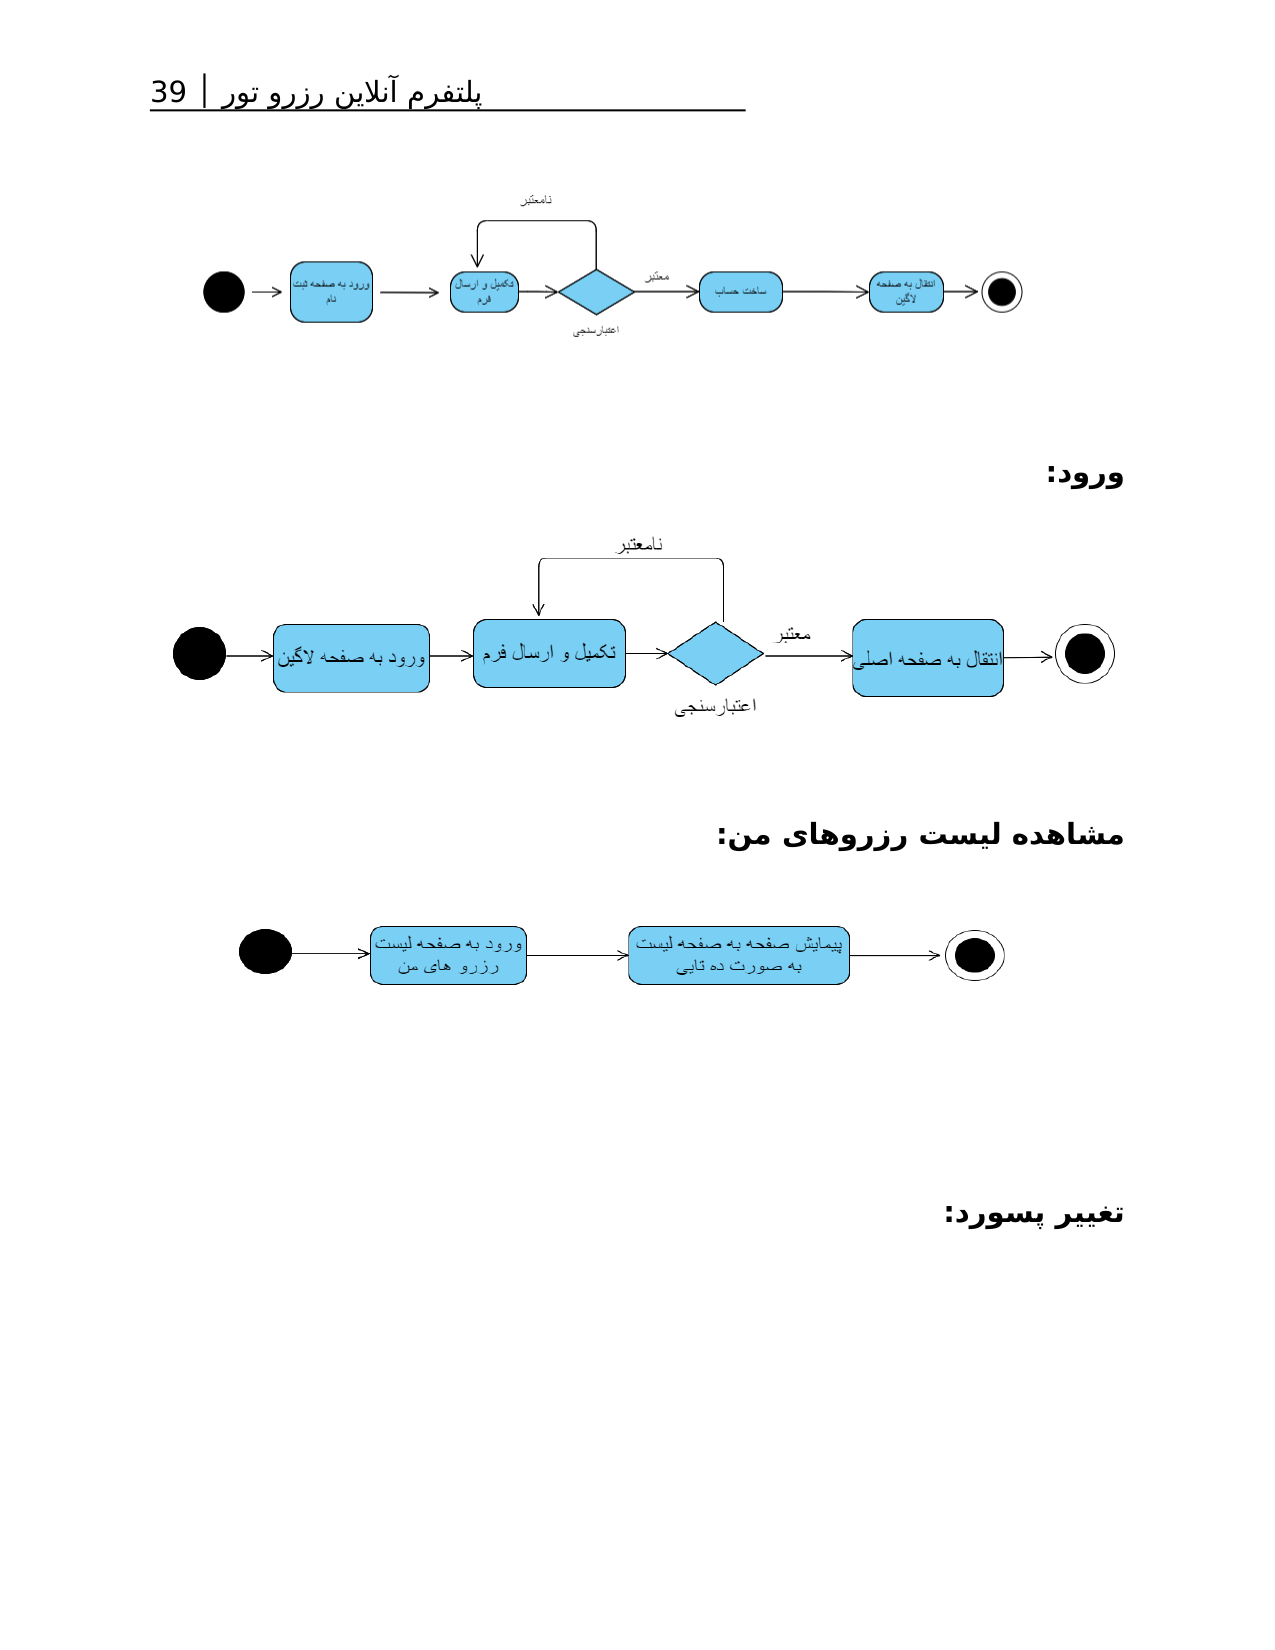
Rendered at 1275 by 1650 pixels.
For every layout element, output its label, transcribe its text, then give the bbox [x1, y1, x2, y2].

text ورود: [150, 455, 1125, 489]
text تغییر پسورد: [150, 1196, 1125, 1230]
picture [150, 870, 1125, 1034]
text مشاهده لیست رزروهای من: [150, 817, 1125, 851]
picture [150, 508, 1125, 751]
picture [150, 172, 1125, 389]
